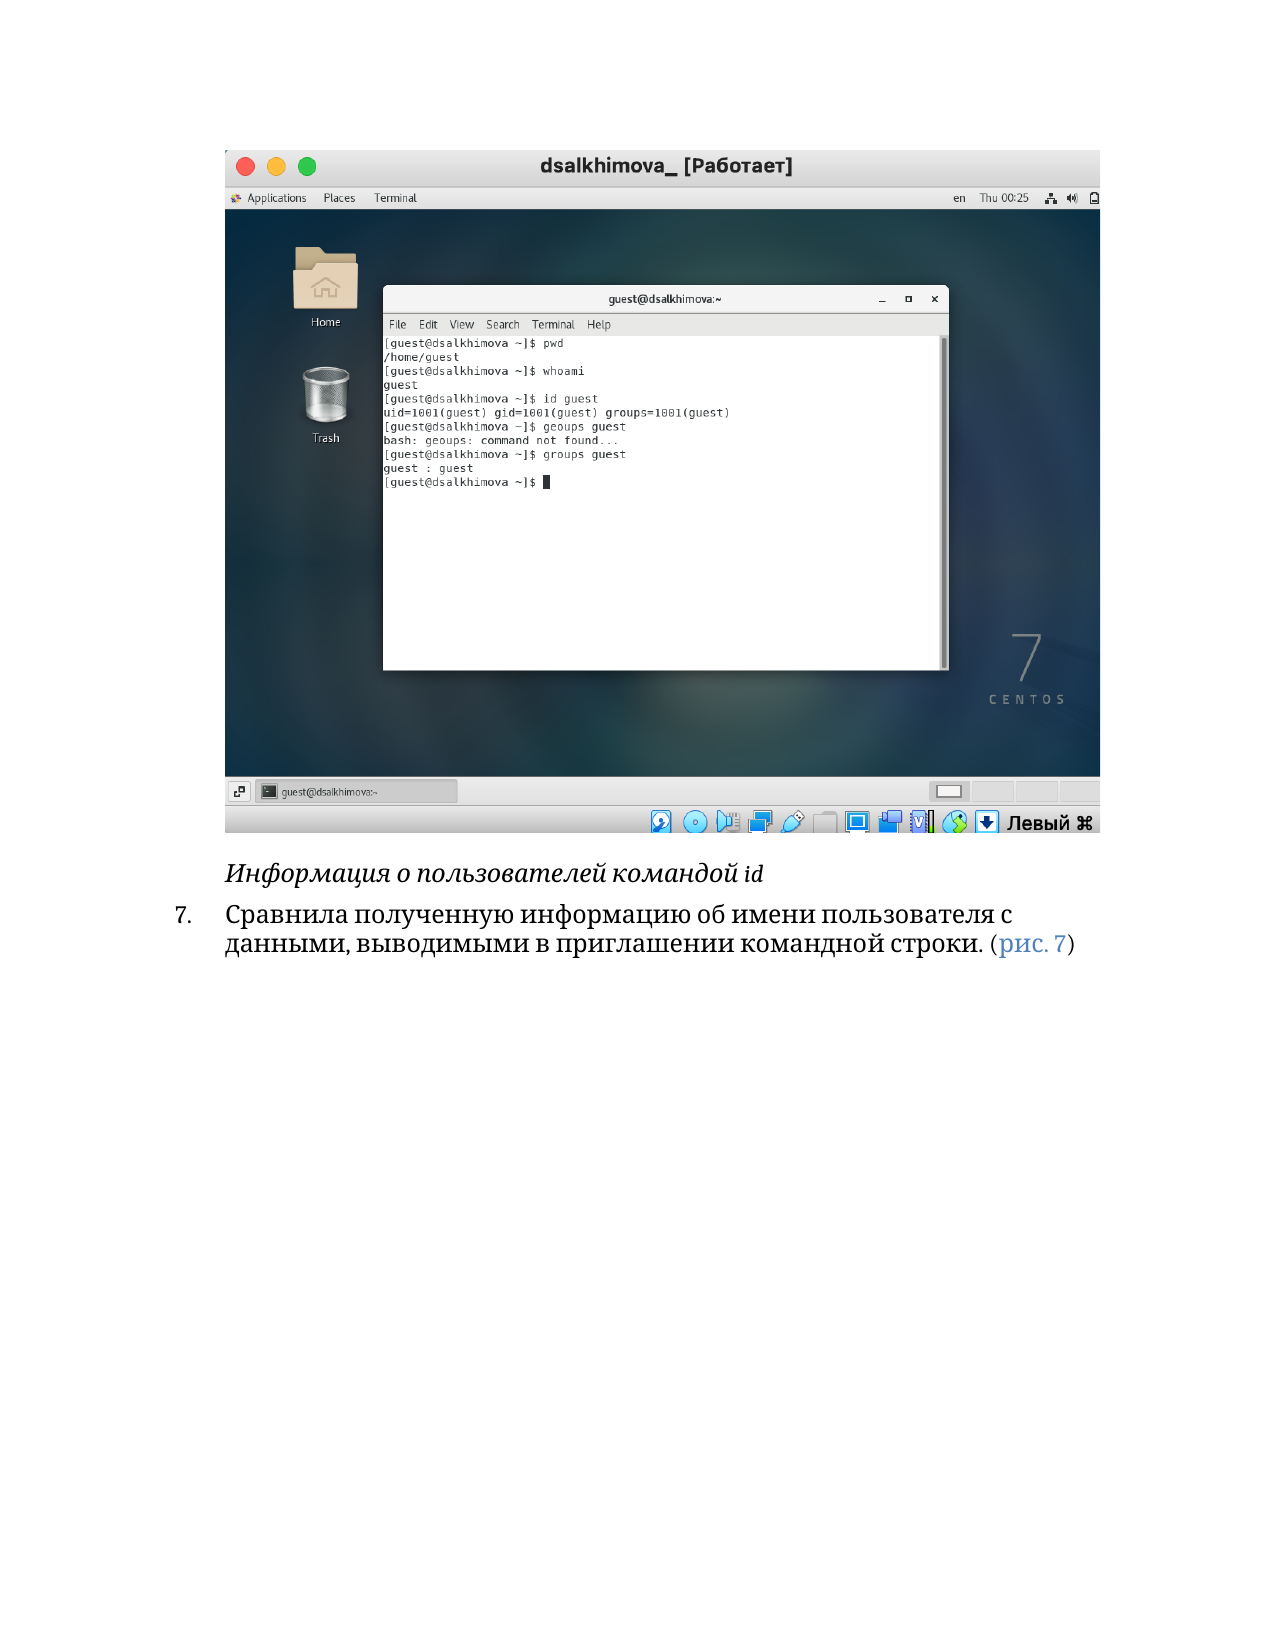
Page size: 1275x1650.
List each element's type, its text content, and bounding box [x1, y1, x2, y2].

picture [225, 150, 1100, 833]
list Сравнила полученную информацию об имени пользователя с данными, выводимыми в приглашении командной строки. (рис. 7) [175, 901, 1125, 958]
list Информация о пользователей командой id [175, 859, 1125, 888]
